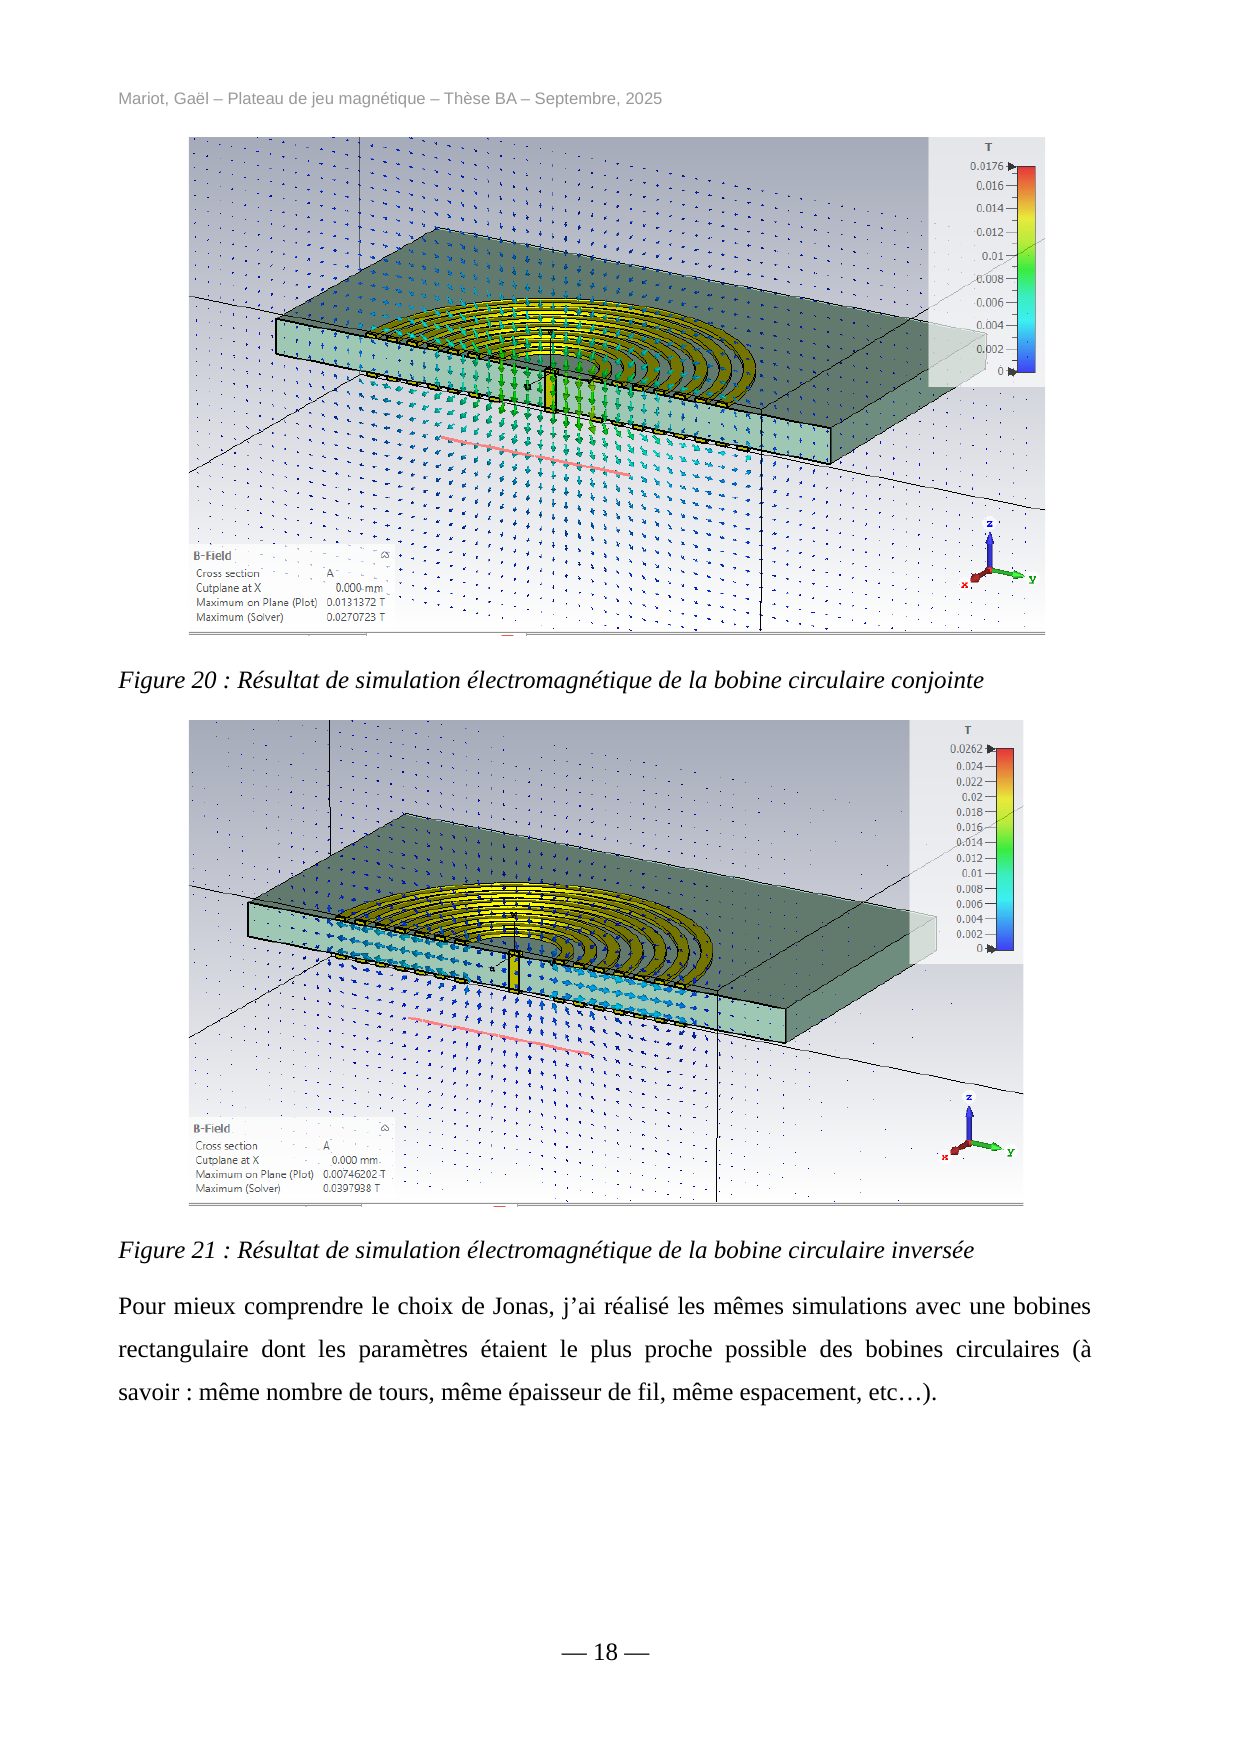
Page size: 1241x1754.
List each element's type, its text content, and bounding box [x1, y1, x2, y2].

text Figure 21 : Résultat de simulation électromagnétique de la bobine circulaire inversée [118, 1235, 1093, 1264]
text Pour mieux comprendre le choix de Jonas, j’ai réalisé les mêmes simulations avec une bobines rectangulaire dont les paramètres étaient le plus proche possible des bobines circulaires (à savoir : même nombre de tours, même épaisseur de fil, même espacement, etc…). [118, 1291, 1093, 1406]
text Figure 20 : Résultat de simulation électromagnétique de la bobine circulaire conjointe [118, 665, 1093, 693]
picture [188, 720, 1024, 1207]
picture [188, 137, 1046, 636]
